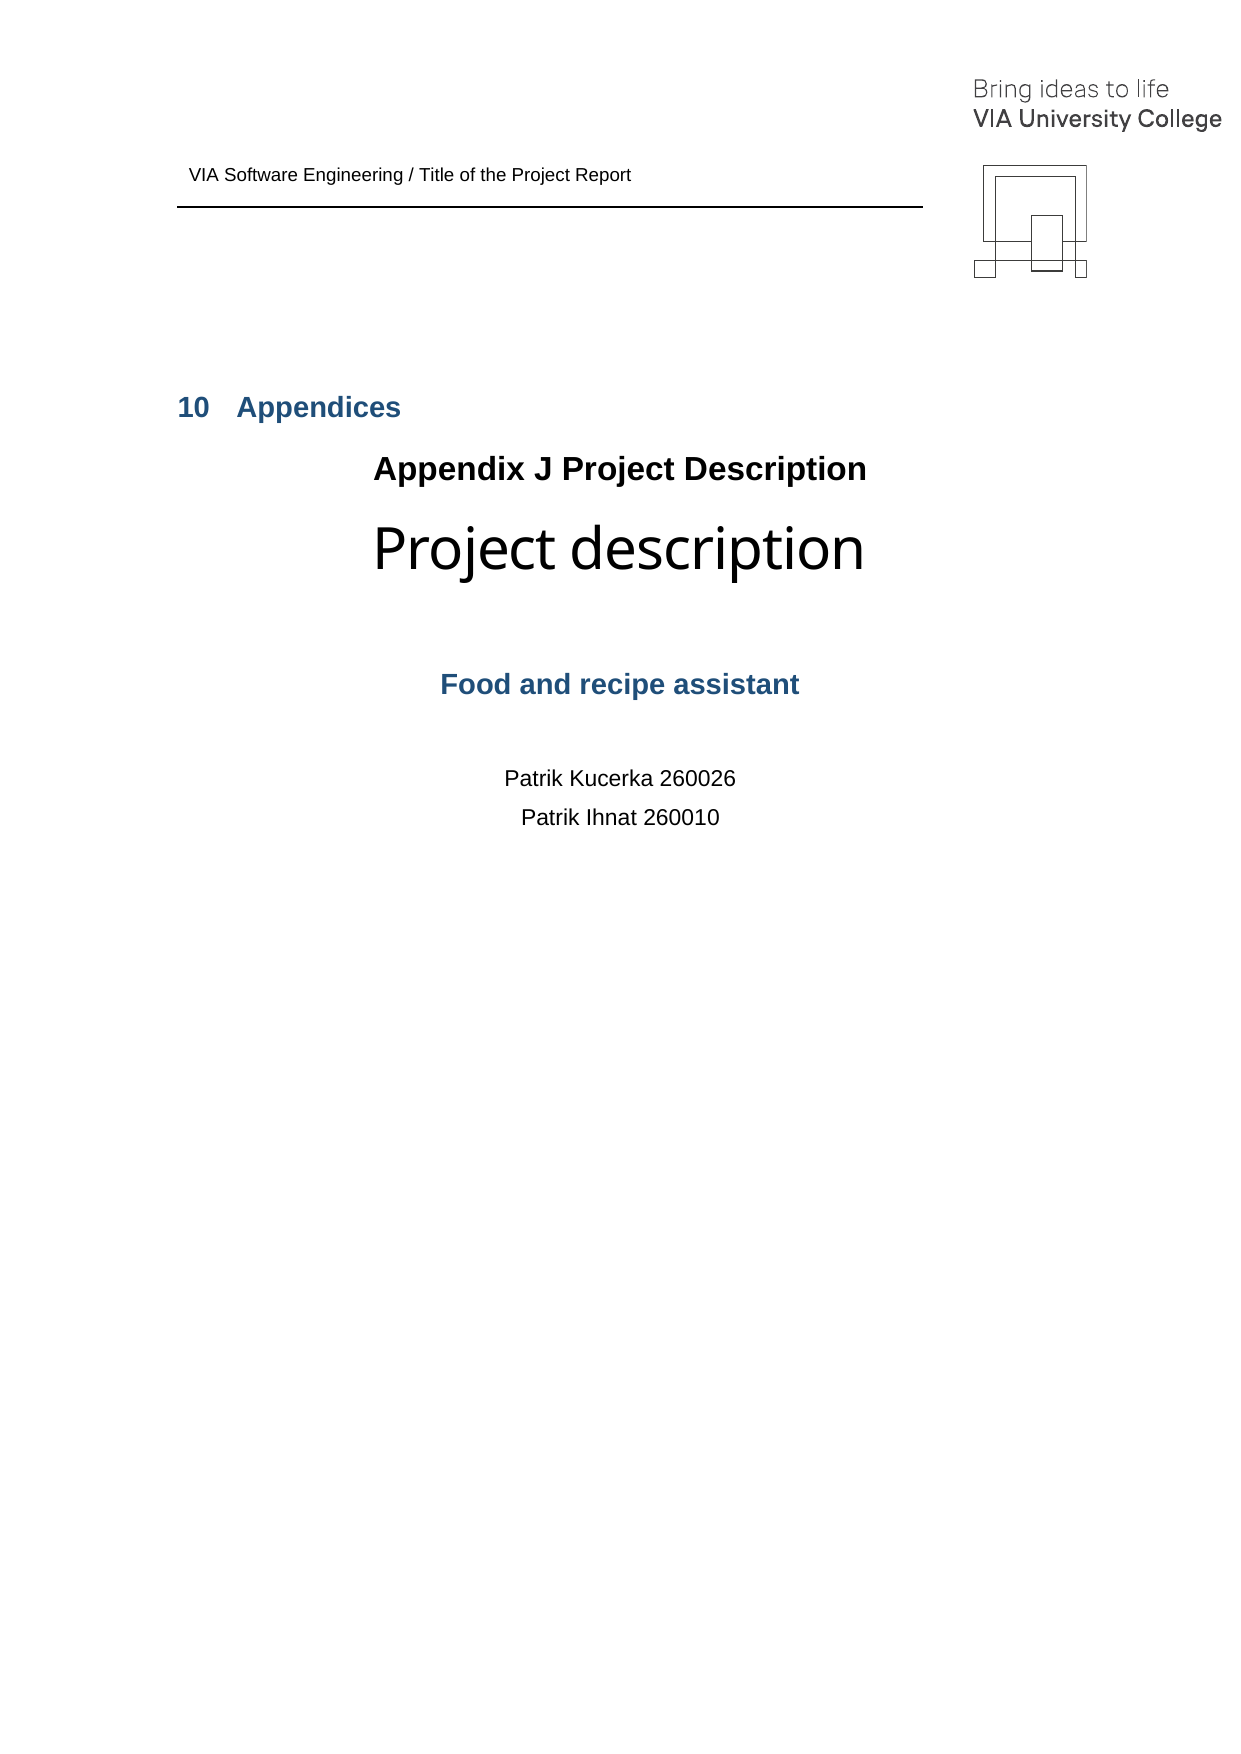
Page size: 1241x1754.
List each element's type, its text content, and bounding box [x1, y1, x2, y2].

title Project description [177, 507, 1063, 586]
subtitle Food and recipe assistant [177, 667, 1063, 700]
text Appendix J Project Description [177, 448, 1063, 487]
subtitle Appendices [177, 390, 1063, 423]
text Patrik Ihnat 260010 [177, 804, 1063, 831]
text Patrik Kucerka 260026 [177, 765, 1063, 791]
